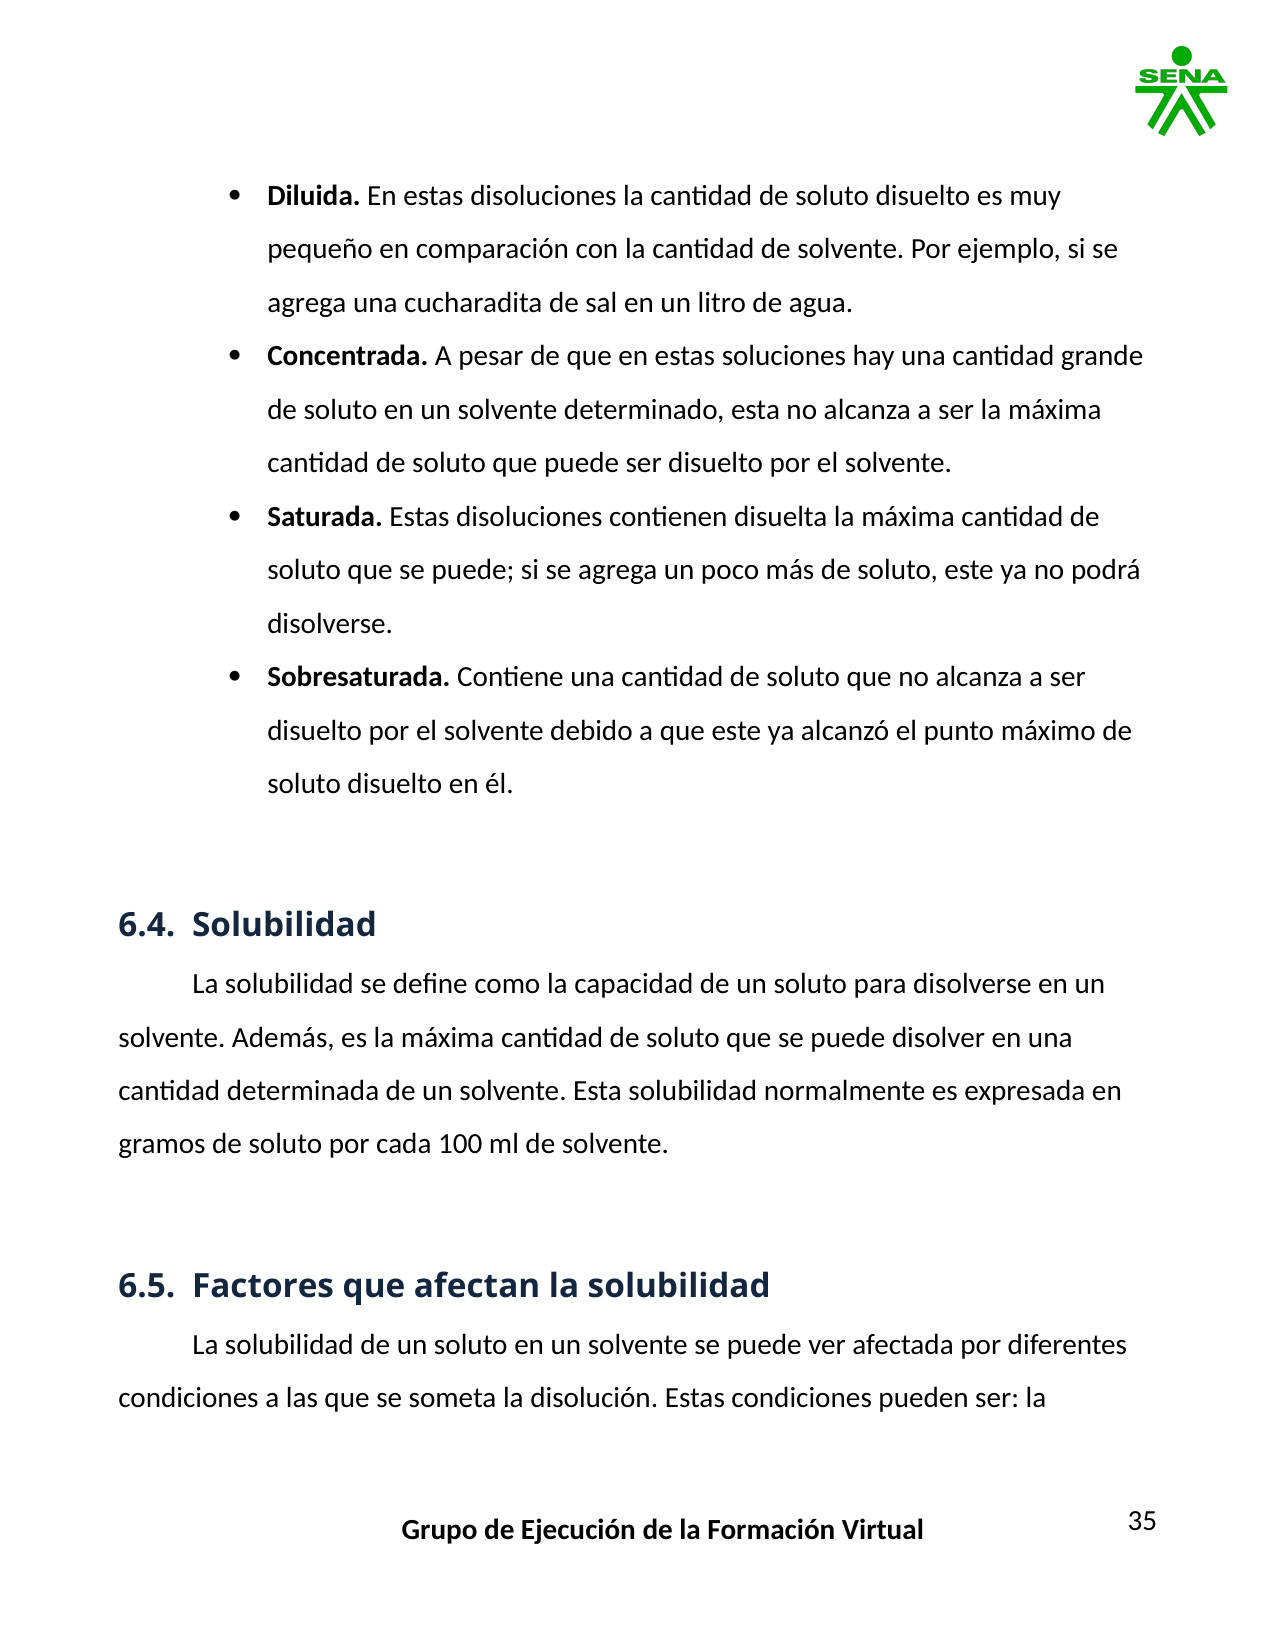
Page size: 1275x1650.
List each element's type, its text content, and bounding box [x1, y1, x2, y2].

list Diluida. En estas disoluciones la cantidad de soluto disuelto es muy pequeño en comparación con la cantidad de solvente. Por ejemplo, si se agrega una cucharadita de sal en un litro de agua. [229, 177, 1157, 320]
subtitle Solubilidad [118, 901, 1157, 946]
list Saturada. Estas disoluciones contienen disuelta la máxima cantidad de soluto que se puede; si se agrega un poco más de soluto, este ya no podrá disolverse. [229, 498, 1157, 640]
picture [1135, 46, 1228, 136]
list Concentrada. A pesar de que en estas soluciones hay una cantidad grande de soluto en un solvente determinado, esta no alcanza a ser la máxima cantidad de soluto que puede ser disuelto por el solvente. [229, 337, 1157, 480]
subtitle Factores que afectan la solubilidad [118, 1262, 1157, 1307]
list Sobresaturada. Contiene una cantidad de soluto que no alcanza a ser disuelto por el solvente debido a que este ya alcanzó el punto máximo de soluto disuelto en él. [229, 658, 1157, 801]
text La solubilidad se define como la capacidad de un soluto para disolverse en un solvente. Además, es la máxima cantidad de soluto que se puede disolver en una cantidad determinada de un solvente. Esta solubilidad normalmente es expresada en gramos de soluto por cada 100 ml de solvente. [118, 965, 1157, 1161]
